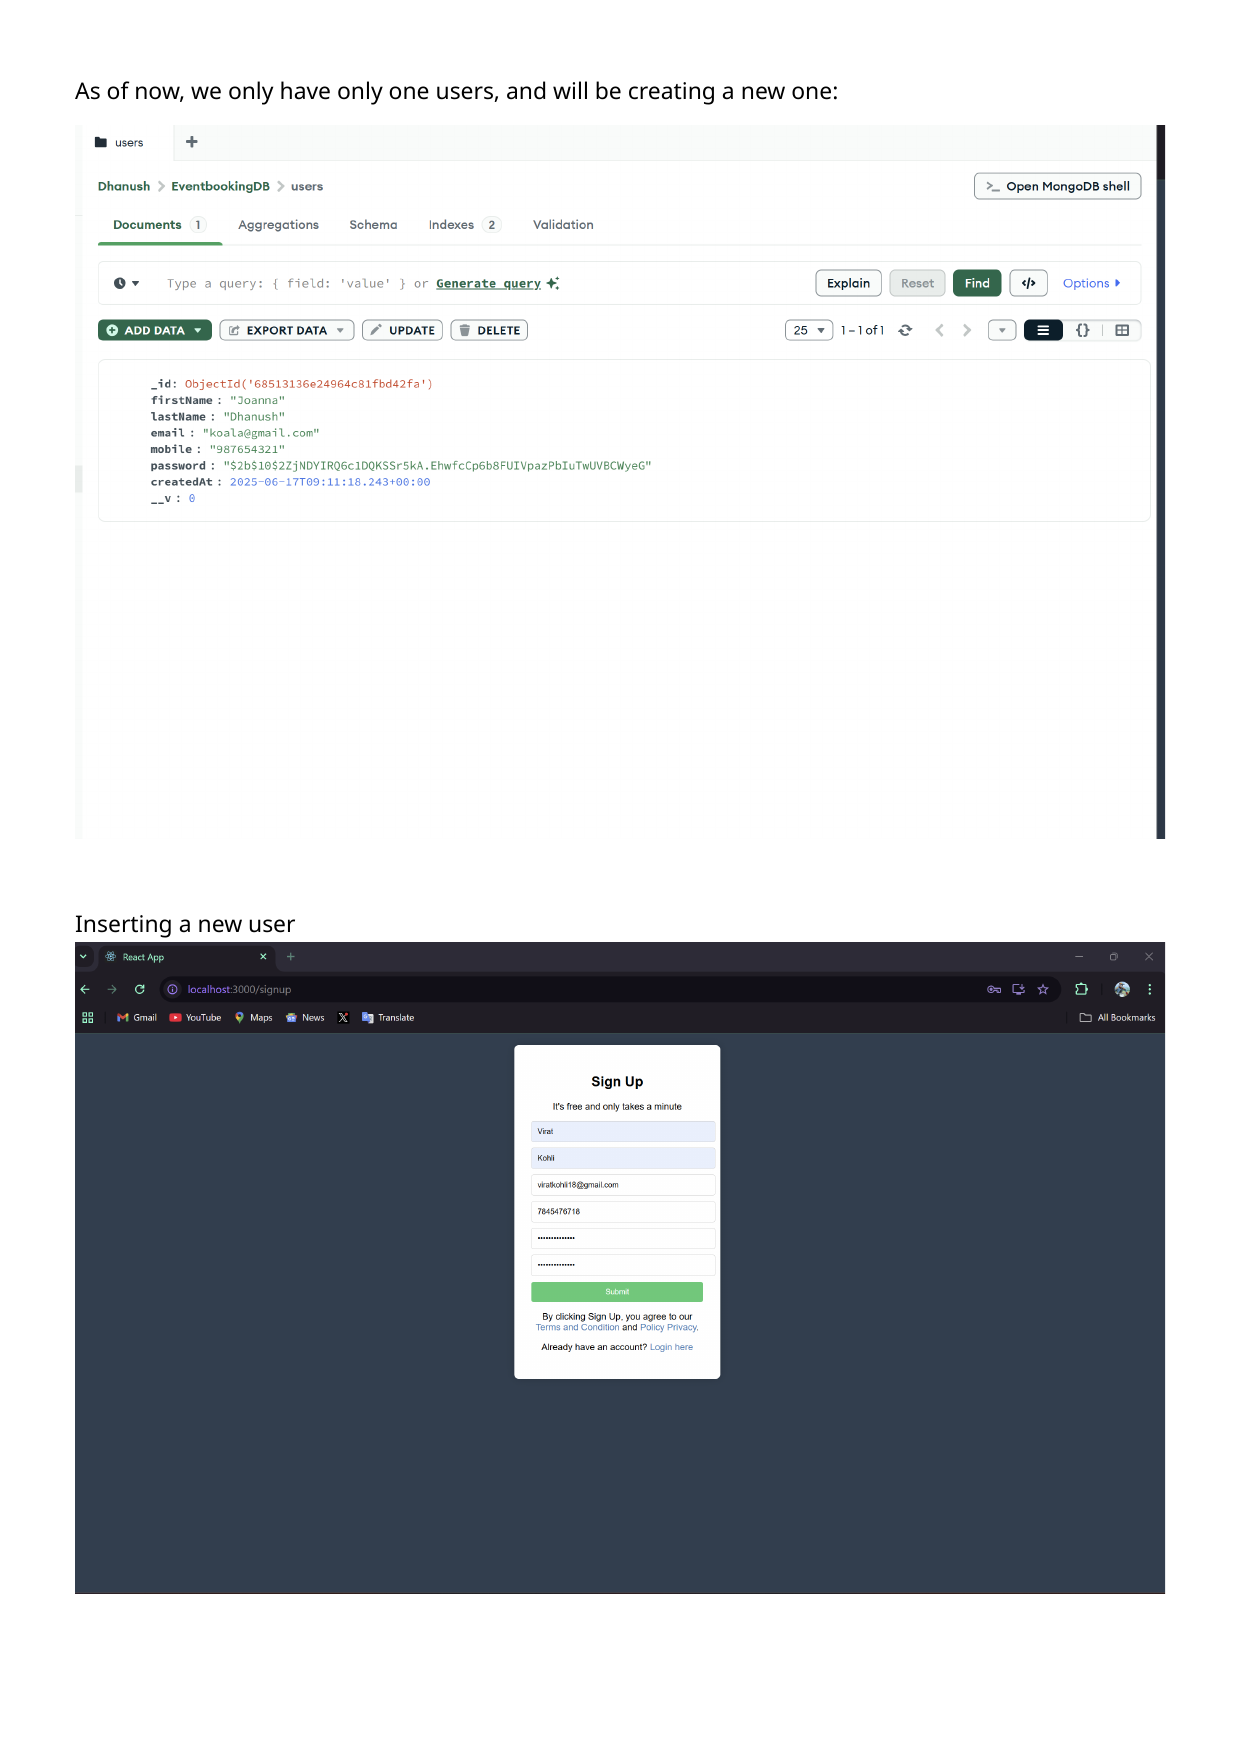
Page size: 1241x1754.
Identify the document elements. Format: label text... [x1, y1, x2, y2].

text Inserting a new user [75, 908, 1165, 942]
picture [75, 942, 1166, 1594]
text As of now, we only have only one users, and will be creating a new one: [75, 75, 1165, 106]
picture [75, 125, 1166, 839]
